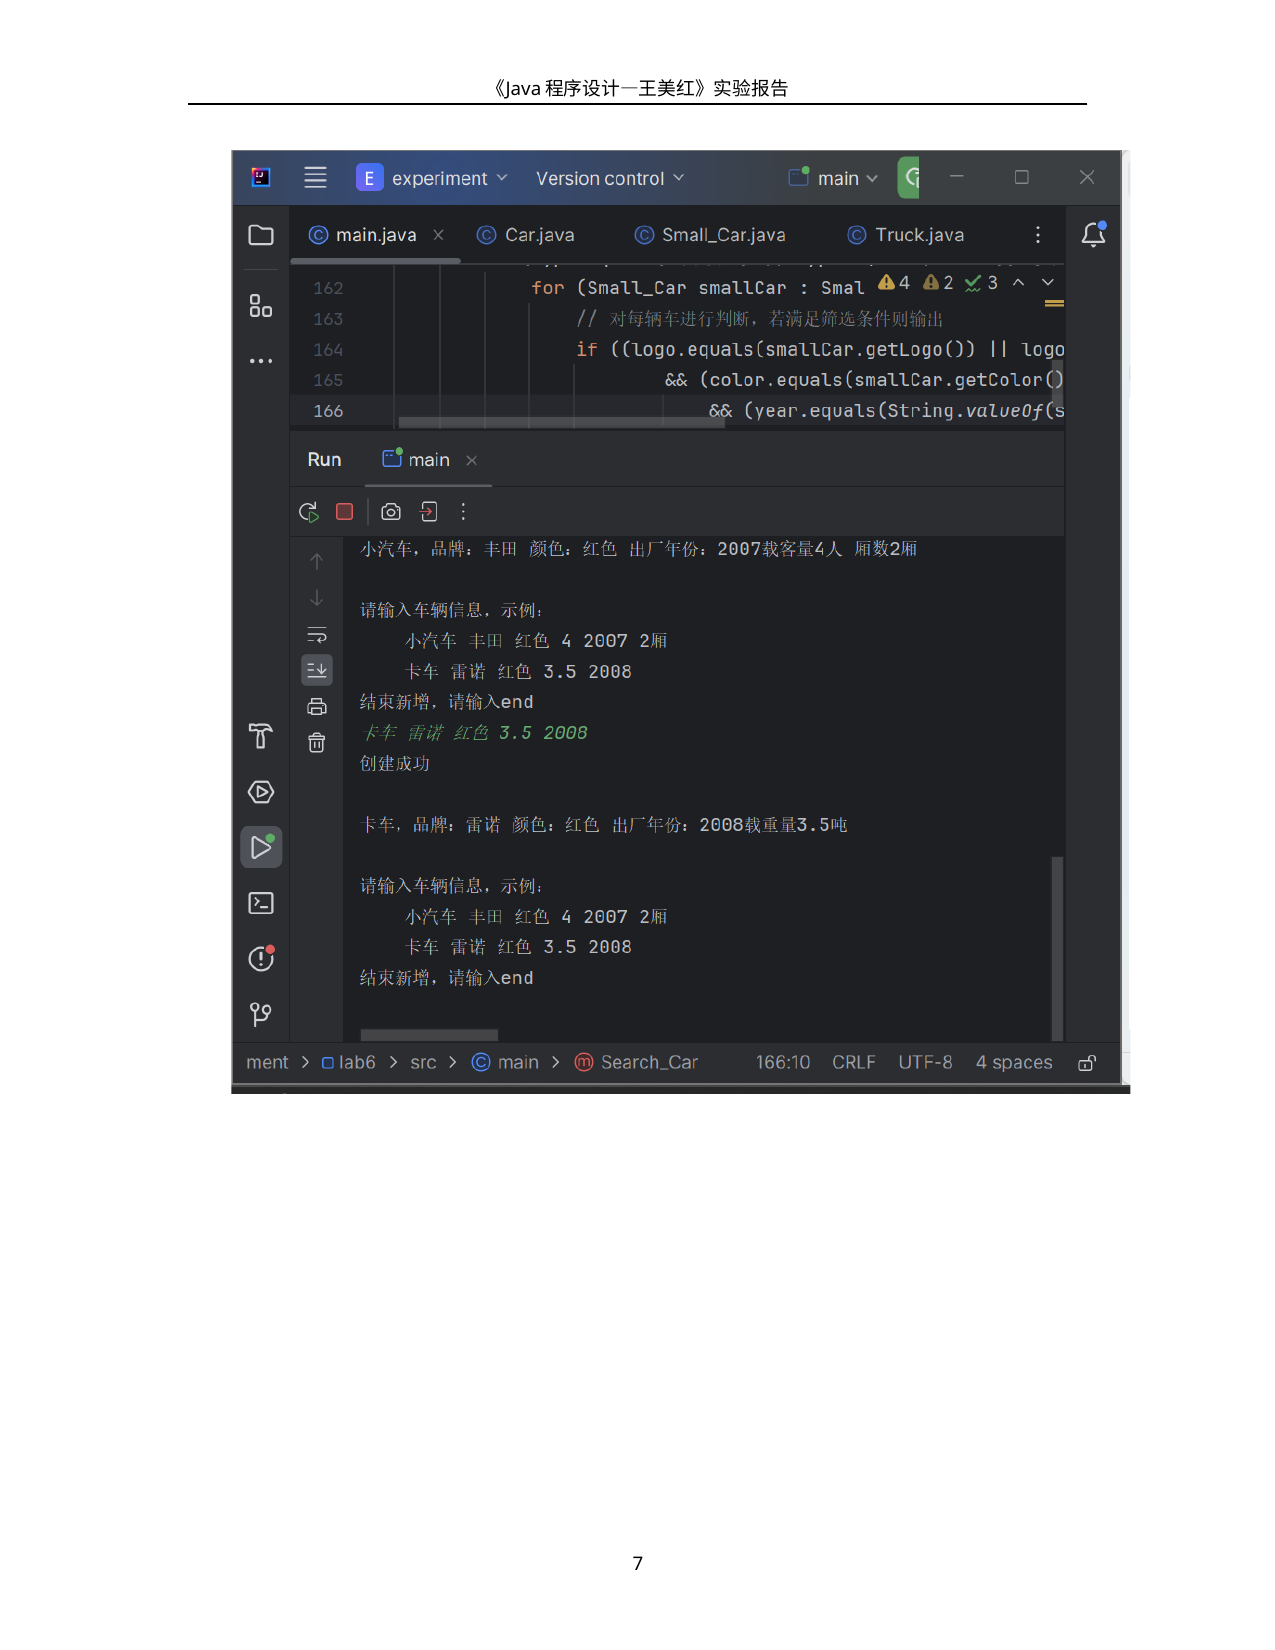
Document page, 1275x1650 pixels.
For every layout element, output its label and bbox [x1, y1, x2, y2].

picture [231, 150, 1131, 1094]
